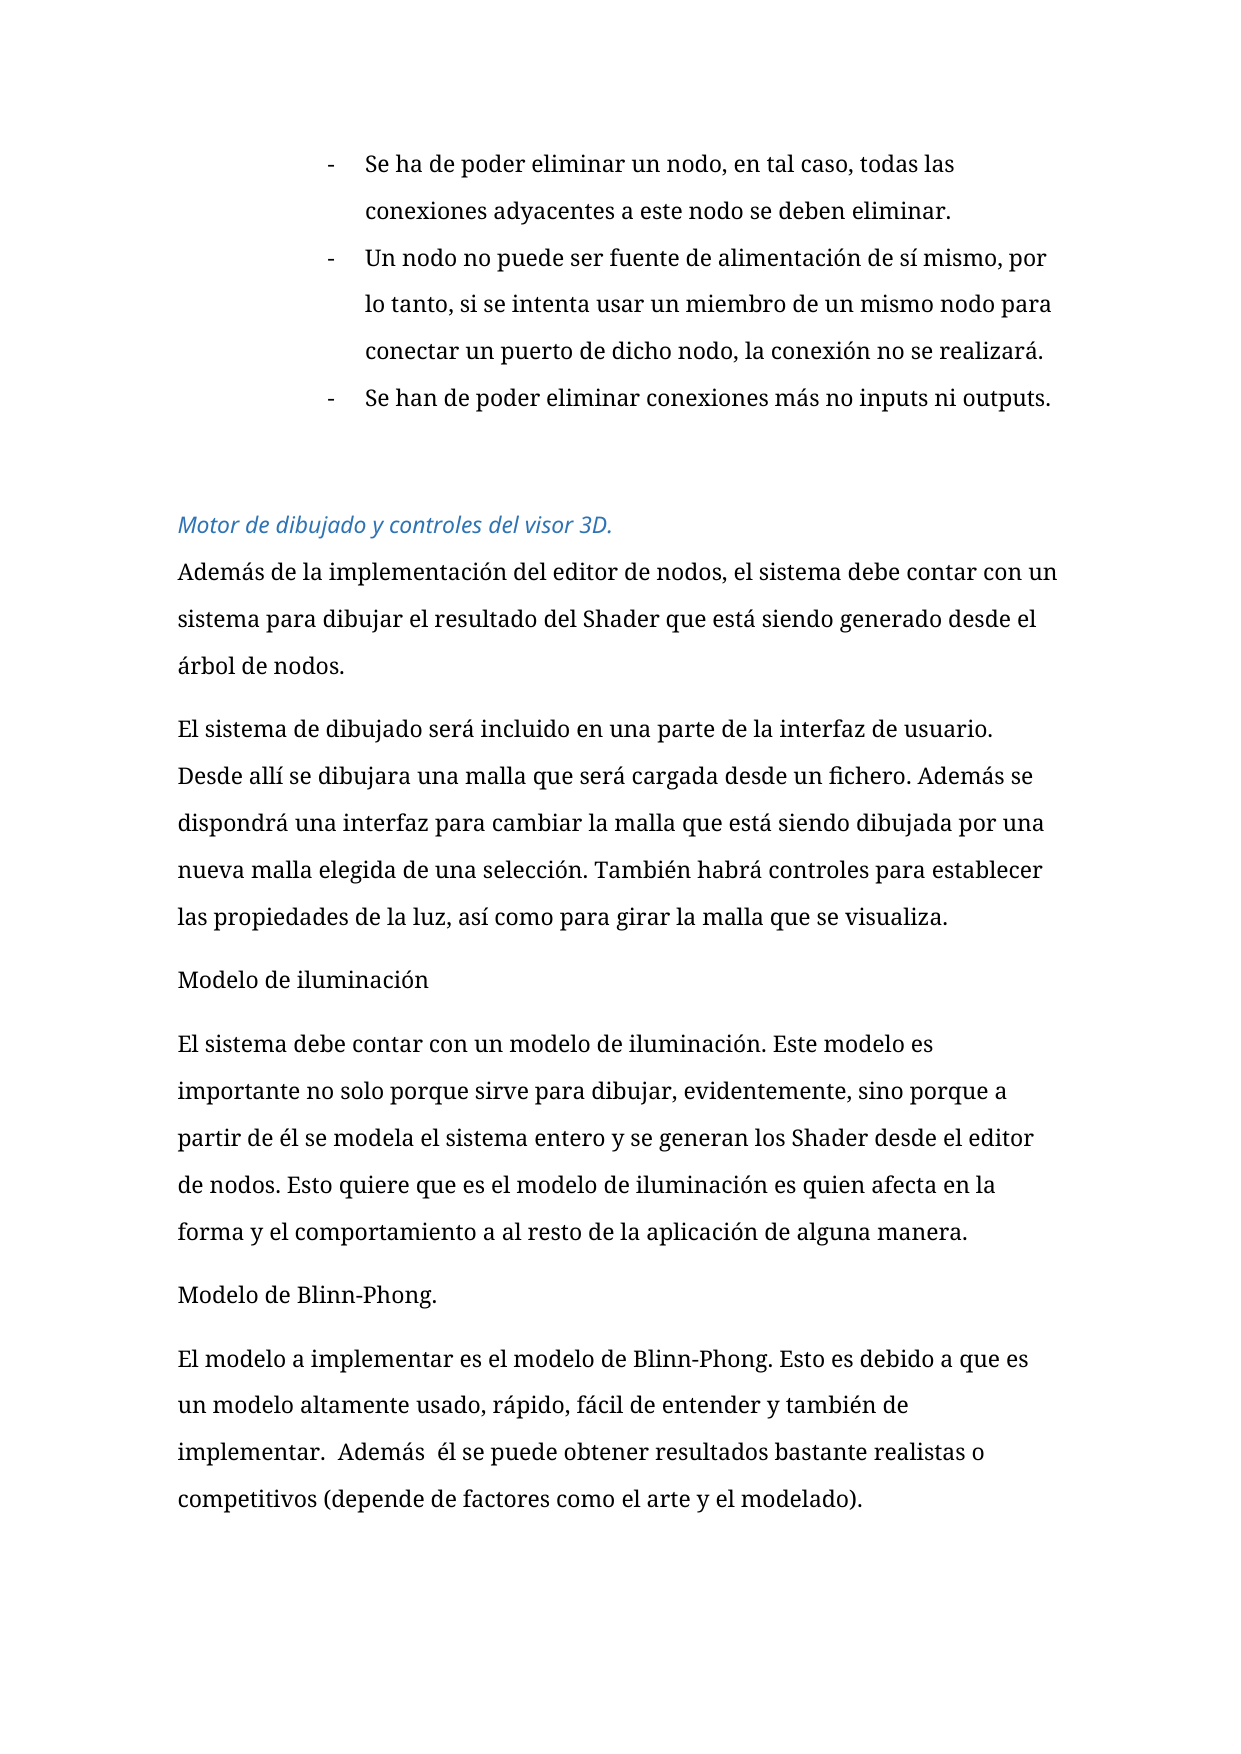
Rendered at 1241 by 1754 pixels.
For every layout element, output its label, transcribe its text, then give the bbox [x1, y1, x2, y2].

text El sistema de dibujado será incluido en una parte de la interfaz de usuario. Desde allí se dibujara una malla que será cargada desde un fichero. Además se dispondrá una interfaz para cambiar la malla que está siendo dibujada por una nueva malla elegida de una selección. También habrá controles para establecer las propiedades de la luz, así como para girar la malla que se visualiza. [177, 713, 1063, 932]
list Se ha de poder eliminar un nodo, en tal caso, todas las conexiones adyacentes a este nodo se deben eliminar. [327, 148, 1063, 226]
text Modelo de iluminación [177, 964, 1063, 996]
text Modelo de Blinn-Phong. [177, 1279, 1063, 1310]
subtitle Motor de dibujado y controles del visor 3D. [177, 509, 1063, 540]
list Se han de poder eliminar conexiones más no inputs ni outputs. [327, 382, 1063, 413]
text El modelo a implementar es el modelo de Blinn-Phong. Esto es debido a que es un modelo altamente usado, rápido, fácil de entender y también de implementar. Además él se puede obtener resultados bastante realistas o competitivos (depende de factores como el arte y el modelado). [177, 1342, 1063, 1514]
text El sistema debe contar con un modelo de iluminación. Este modelo es importante no solo porque sirve para dibujar, evidentemente, sino porque a partir de él se modela el sistema entero y se generan los Shader desde el editor de nodos. Esto quiere que es el modelo de iluminación es quien afecta en la forma y el comportamiento a al resto de la aplicación de alguna manera. [177, 1028, 1063, 1247]
list Un nodo no puede ser fuente de alimentación de sí mismo, por lo tanto, si se intenta usar un miembro de un mismo nodo para conectar un puerto de dicho nodo, la conexión no se realizará. [327, 241, 1063, 366]
text Además de la implementación del editor de nodos, el sistema debe contar con un sistema para dibujar el resultado del Shader que está siendo generado desde el árbol de nodos. [177, 556, 1063, 681]
